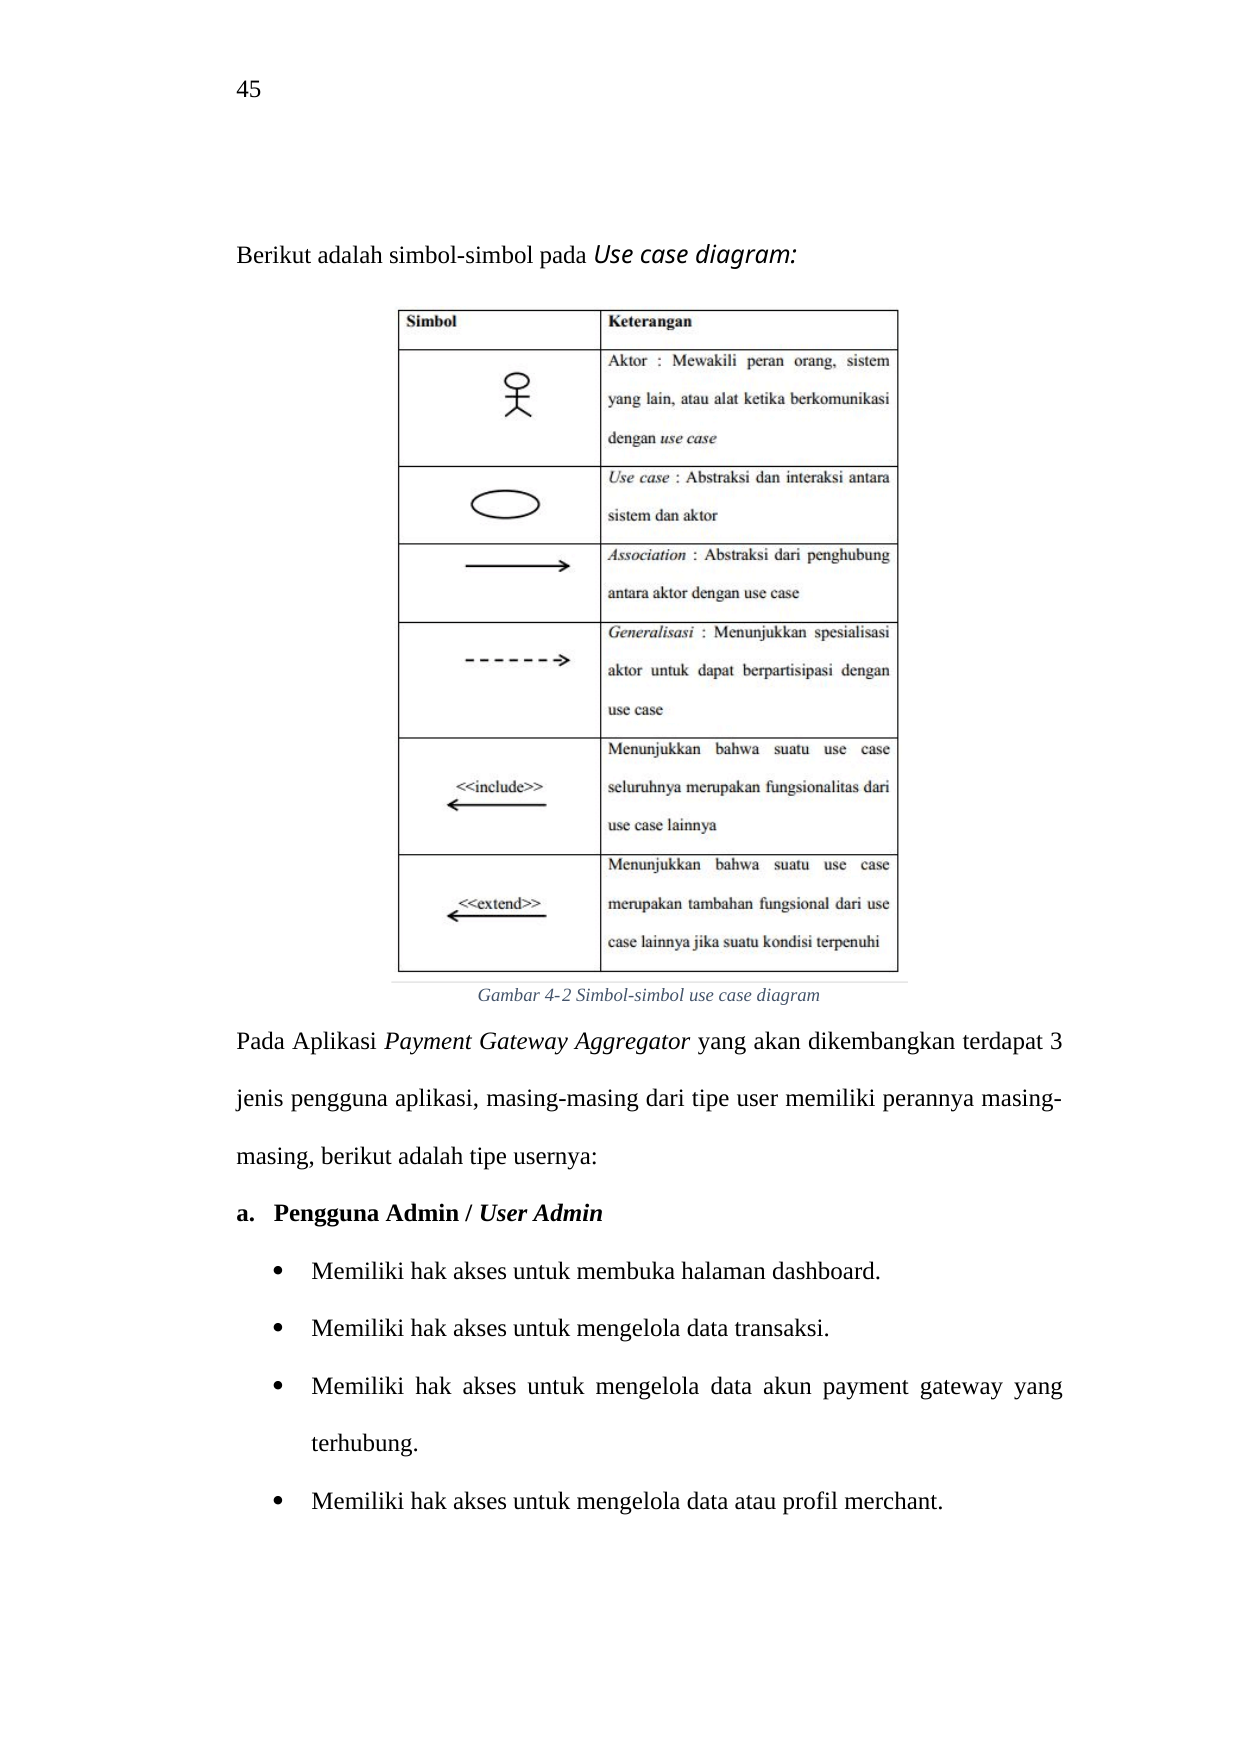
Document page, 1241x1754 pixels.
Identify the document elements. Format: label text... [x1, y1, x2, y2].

text Berikut adalah simbol-simbol pada Use case diagram: [236, 236, 1063, 270]
picture [391, 304, 908, 984]
text Pada Aplikasi Payment Gateway Aggregator yang akan dikembangkan terdapat 3 jenis pengguna aplikasi, masing-masing dari tipe user memiliki perannya masing-masing, berikut adalah tipe usernya: [236, 1026, 1063, 1170]
list Memiliki hak akses untuk mengelola data atau profil merchant. [274, 1486, 1063, 1515]
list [274, 1371, 1063, 1457]
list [274, 1313, 1063, 1342]
list Pengguna Admin / User Admin [236, 1198, 1063, 1227]
list Memiliki hak akses untuk membuka halaman dashboard. [274, 1256, 1063, 1285]
